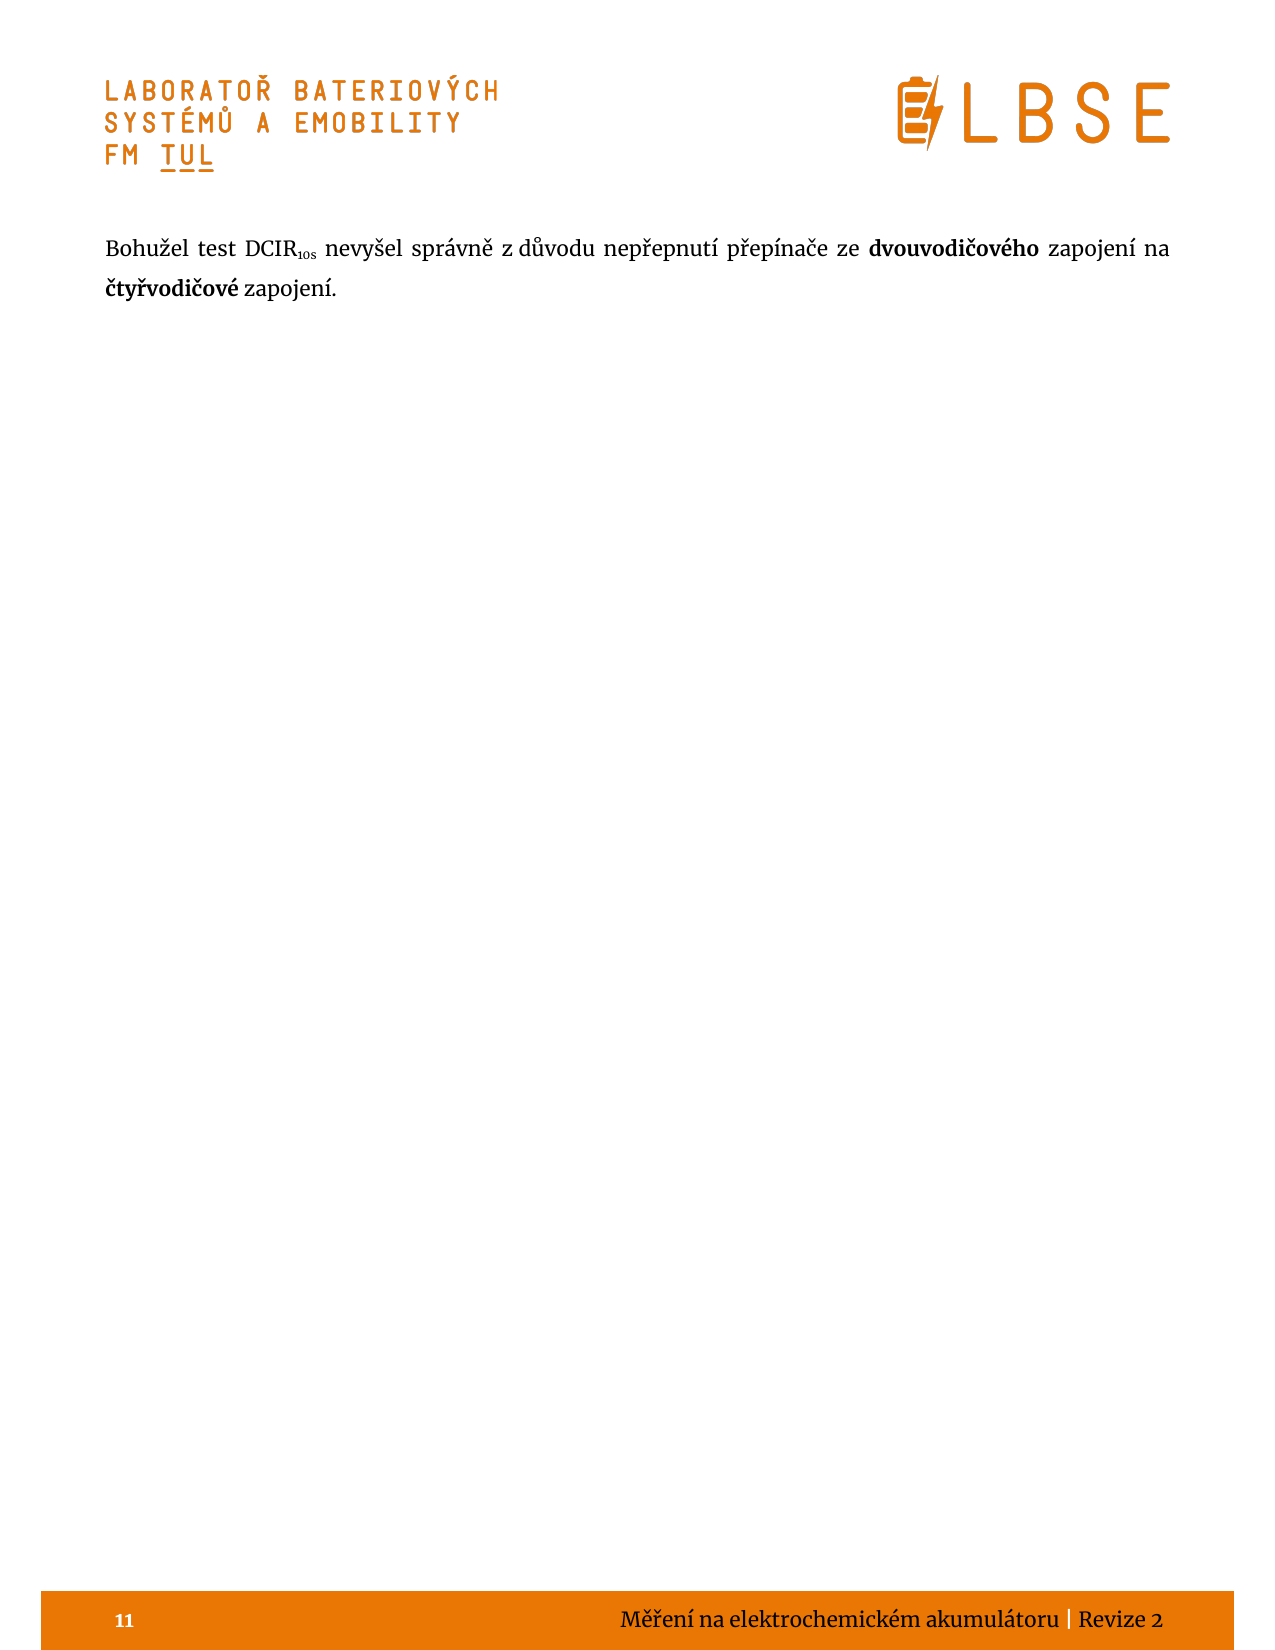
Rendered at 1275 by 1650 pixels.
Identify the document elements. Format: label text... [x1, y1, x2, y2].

text Bohužel test DCIR10s nevyšel správně z důvodu nepřepnutí přepínače ze dvouvodičového zapojení na čtyřvodičové zapojení. [105, 236, 1170, 302]
picture [897, 75, 1170, 151]
picture [105, 75, 497, 172]
